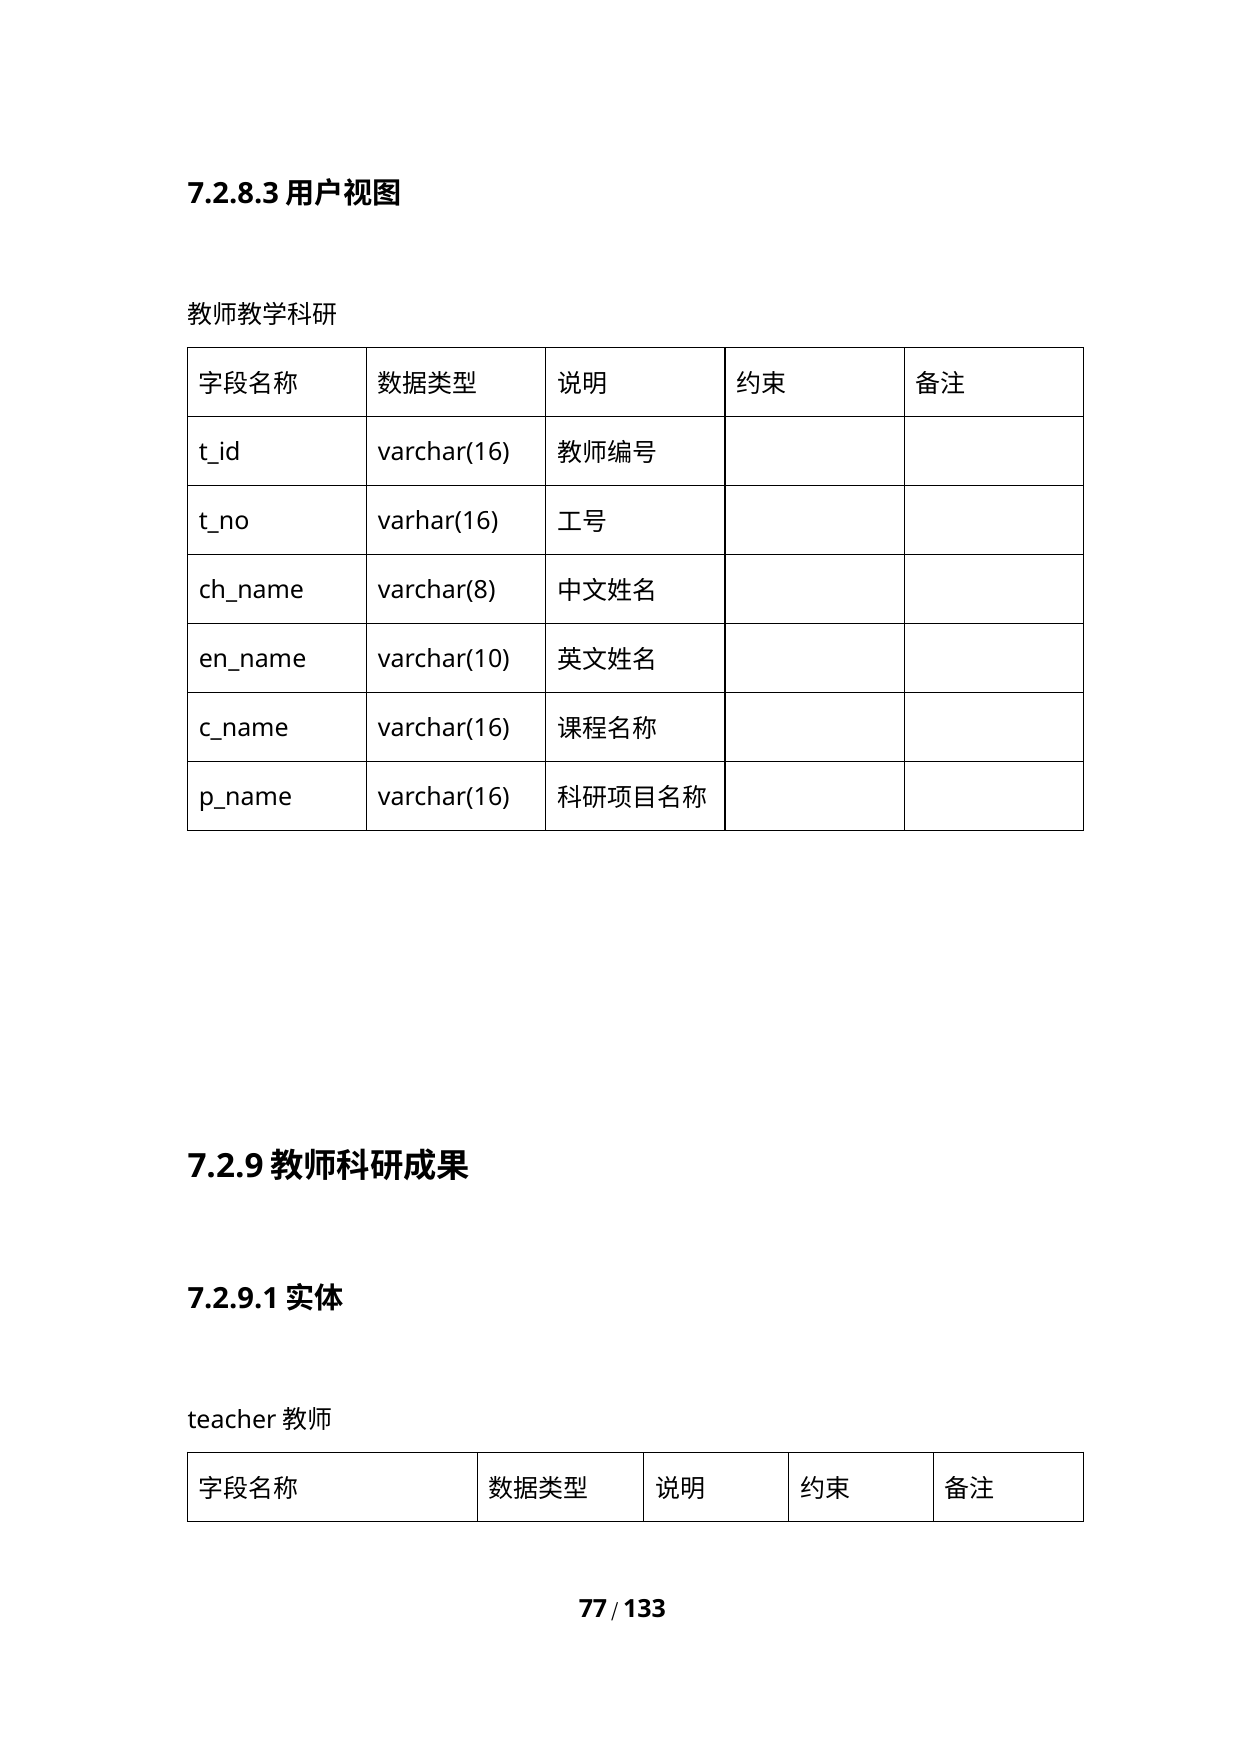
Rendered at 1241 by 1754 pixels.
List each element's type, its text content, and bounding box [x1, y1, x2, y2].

table_cell [905, 555, 1083, 623]
table_cell c_name [188, 693, 366, 761]
table_cell varchar(16) [367, 693, 545, 761]
table_header 约束 [726, 348, 904, 416]
table_header 约束 [789, 1453, 933, 1521]
table_cell [726, 486, 904, 554]
table_cell varchar(16) [367, 762, 545, 830]
table_cell 中文姓名 [546, 555, 724, 623]
text 教师教学科研 [187, 279, 1053, 347]
table_cell p_name [188, 762, 366, 830]
table_cell 教师编号 [546, 417, 724, 485]
table_cell [905, 486, 1083, 554]
table_header 备注 [905, 348, 1083, 416]
table_cell t_no [188, 486, 366, 554]
table_cell [726, 762, 904, 830]
table_cell varhar(16) [367, 486, 545, 554]
table_cell [726, 417, 904, 485]
subtitle 7.2.9教师科研成果 [187, 1129, 1053, 1197]
table_cell [905, 762, 1083, 830]
table_cell varchar(10) [367, 624, 545, 692]
text teacher 教师 [187, 1384, 1053, 1452]
table_cell t_id [188, 417, 366, 485]
table_cell [905, 417, 1083, 485]
table_cell varchar(8) [367, 555, 545, 623]
table_cell [905, 693, 1083, 761]
subtitle 7.2.8.3用户视图 [187, 157, 1053, 225]
table_cell [905, 624, 1083, 692]
table_header 说明 [546, 348, 724, 416]
table_header 字段名称 [188, 1453, 477, 1521]
table_cell [726, 693, 904, 761]
table_cell 英文姓名 [546, 624, 724, 692]
table_header 数据类型 [367, 348, 545, 416]
table_cell ch_name [188, 555, 366, 623]
table_cell 课程名称 [546, 693, 724, 761]
table_header 备注 [934, 1453, 1083, 1521]
table_header 说明 [644, 1453, 788, 1521]
table_cell [726, 624, 904, 692]
subtitle 7.2.9.1实体 [187, 1262, 1053, 1330]
table_cell 科研项目名称 [546, 762, 724, 830]
table_header 数据类型 [478, 1453, 643, 1521]
table_cell varchar(16) [367, 417, 545, 485]
table_cell [726, 555, 904, 623]
table_header 字段名称 [188, 348, 366, 416]
table_cell en_name [188, 624, 366, 692]
table_cell 工号 [546, 486, 724, 554]
